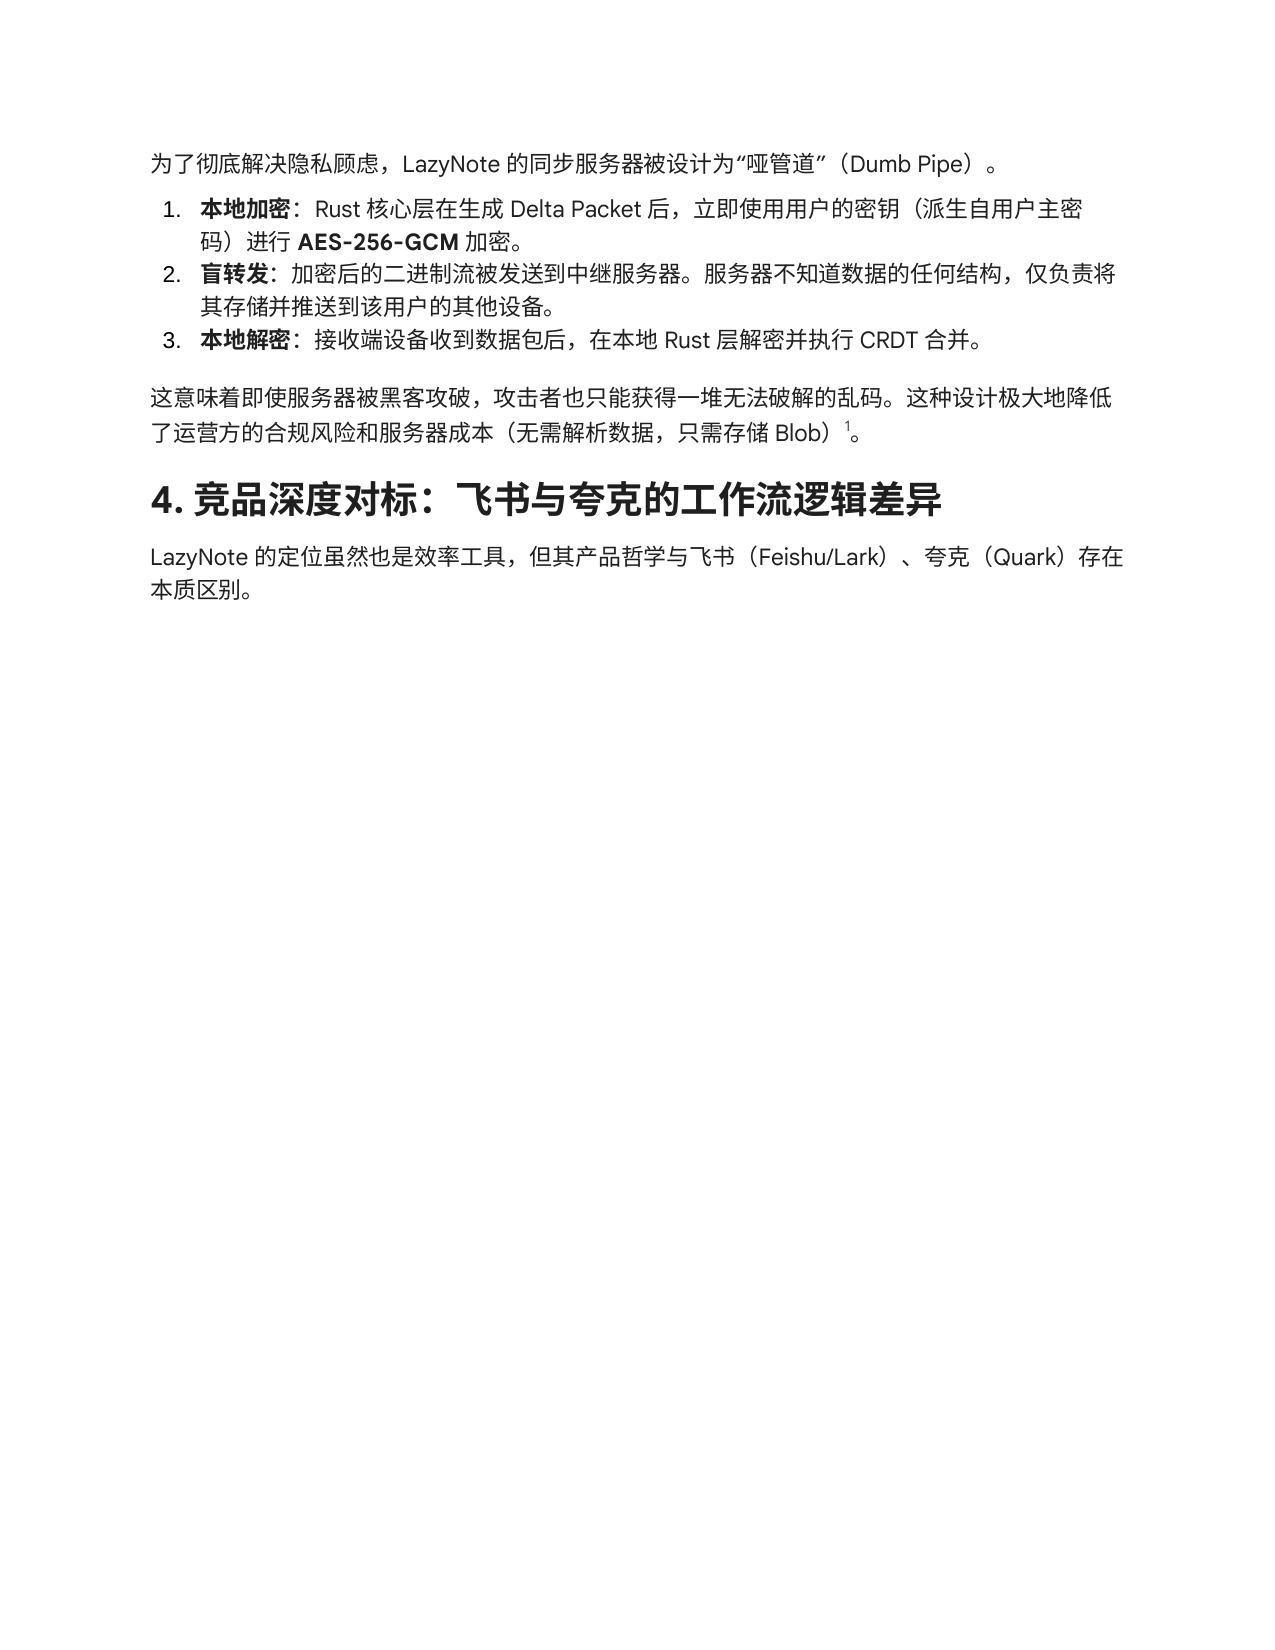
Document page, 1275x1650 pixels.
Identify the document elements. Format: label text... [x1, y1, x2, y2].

text LazyNote 的定位虽然也是效率工具，但其产品哲学与飞书（Feishu/Lark）、夸克（Quark）存在本质区别。 [150, 544, 1125, 605]
list 本地解密：接收端设备收到数据包后，在本地 Rust 层解密并执行 CRDT 合并。 [162, 326, 1125, 355]
text 为了彻底解决隐私顾虑，LazyNote 的同步服务器被设计为“哑管道”（Dumb Pipe）。 [150, 150, 1125, 179]
text 这意味着即使服务器被黑客攻破，攻击者也只能获得一堆无法破解的乱码。这种设计极大地降低了运营方的合规风险和服务器成本（无需解析数据，只需存储 Blob）1。 [150, 384, 1125, 448]
list 本地加密：Rust 核心层在生成 Delta Packet 后，立即使用用户的密钥（派生自用户主密码）进行 AES-256-GCM 加密。 [162, 195, 1125, 257]
subtitle 4. 竞品深度对标：飞书与夸克的工作流逻辑差异 [150, 478, 1125, 524]
list 盲转发：加密后的二进制流被发送到中继服务器。服务器不知道数据的任何结构，仅负责将其存储并推送到该用户的其他设备。 [162, 261, 1125, 322]
